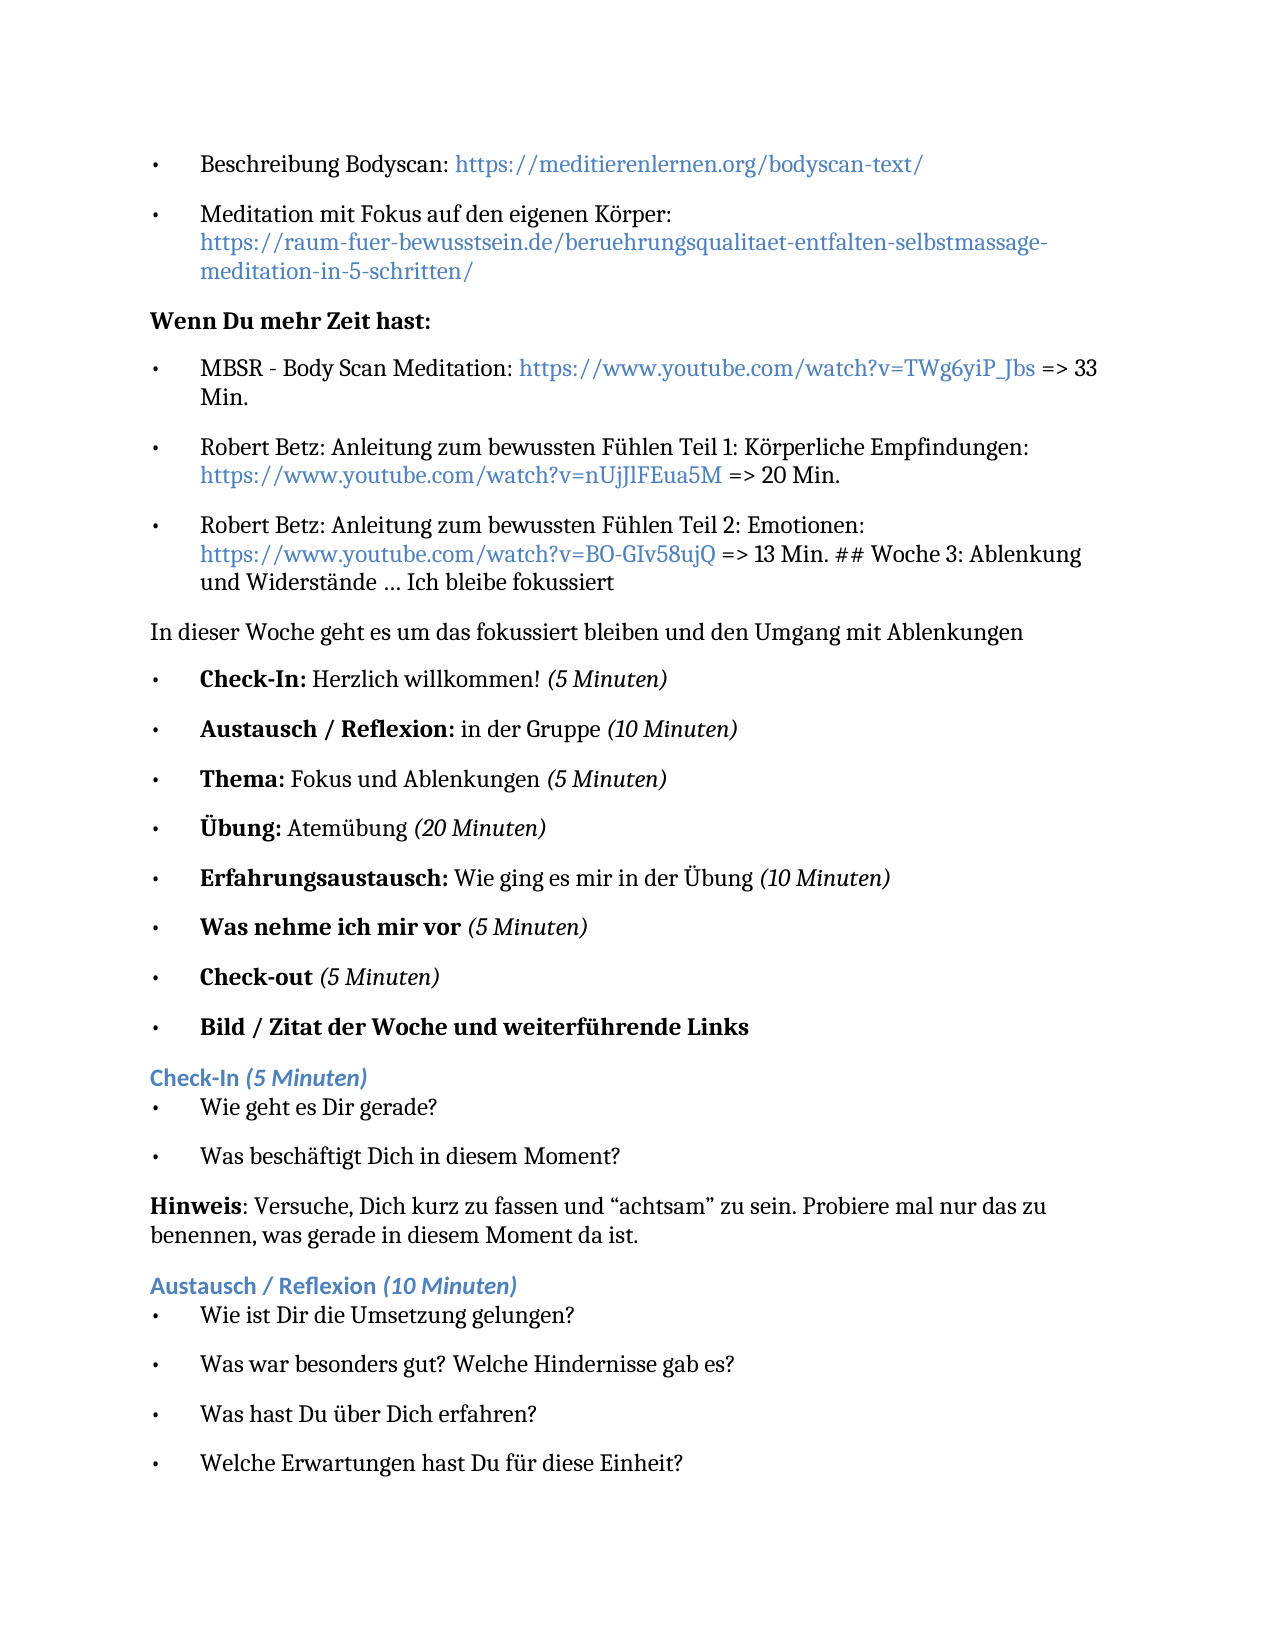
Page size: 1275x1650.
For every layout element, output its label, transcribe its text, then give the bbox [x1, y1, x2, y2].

text Hinweis: Versuche, Dich kurz zu fassen und “achtsam” zu sein. Probiere mal nur das zu benennen, was gerade in diesem Moment da ist. [150, 1192, 1125, 1249]
list Check-out (5 Minuten) [150, 963, 1125, 992]
list Übung: Atemübung (20 Minuten) [150, 814, 1125, 843]
list Was beschäftigt Dich in diesem Moment? [150, 1142, 1125, 1171]
list Was nehme ich mir vor (5 Minuten) [150, 913, 1125, 942]
text In dieser Woche geht es um das fokussiert bleiben und den Umgang mit Ablenkungen [150, 618, 1125, 647]
list Robert Betz: Anleitung zum bewussten Fühlen Teil 2: Emotionen: https://www.youtube.com/watch?v=BO-GIv58ujQ => 13 Min. ## Woche 3: Ablenkung und Widerstände … Ich bleibe fokussiert [150, 511, 1125, 597]
subtitle Check-In (5 Minuten) [150, 1062, 1125, 1093]
subtitle Austausch / Reflexion (10 Minuten) [150, 1270, 1125, 1301]
list Thema: Fokus und Ablenkungen (5 Minuten) [150, 764, 1125, 793]
list Wie geht es Dir gerade? [150, 1093, 1125, 1121]
list Erfahrungsaustausch: Wie ging es mir in der Übung (10 Minuten) [150, 864, 1125, 892]
list MBSR - Body Scan Meditation: https://www.youtube.com/watch?v=TWg6yiP_Jbs => 33 Min. [150, 354, 1125, 412]
list Was war besonders gut? Welche Hindernisse gab es? [150, 1350, 1125, 1379]
list Beschreibung Bodyscan: https://meditierenlernen.org/bodyscan-text/ [150, 150, 1125, 179]
list Austausch / Reflexion: in der Gruppe (10 Minuten) [150, 715, 1125, 744]
list Wie ist Dir die Umsetzung gelungen? [150, 1301, 1125, 1329]
list Was hast Du über Dich erfahren? [150, 1400, 1125, 1428]
list Robert Betz: Anleitung zum bewussten Fühlen Teil 1: Körperliche Empfindungen: https://www.youtube.com/watch?v=nUjJlFEua5M => 20 Min. [150, 432, 1125, 490]
list Meditation mit Fokus auf den eigenen Körper: https://raum-fuer-bewusstsein.de/beruehrungsqualitaet-entfalten-selbstmassage-meditation-in-5-schritten/ [150, 199, 1125, 286]
list Check-In: Herzlich willkommen! (5 Minuten) [150, 665, 1125, 694]
list Bild / Zitat der Woche und weiterführende Links [150, 1012, 1125, 1041]
text Wenn Du mehr Zeit hast: [150, 307, 1125, 335]
list Welche Erwartungen hast Du für diese Einheit? [150, 1449, 1125, 1478]
